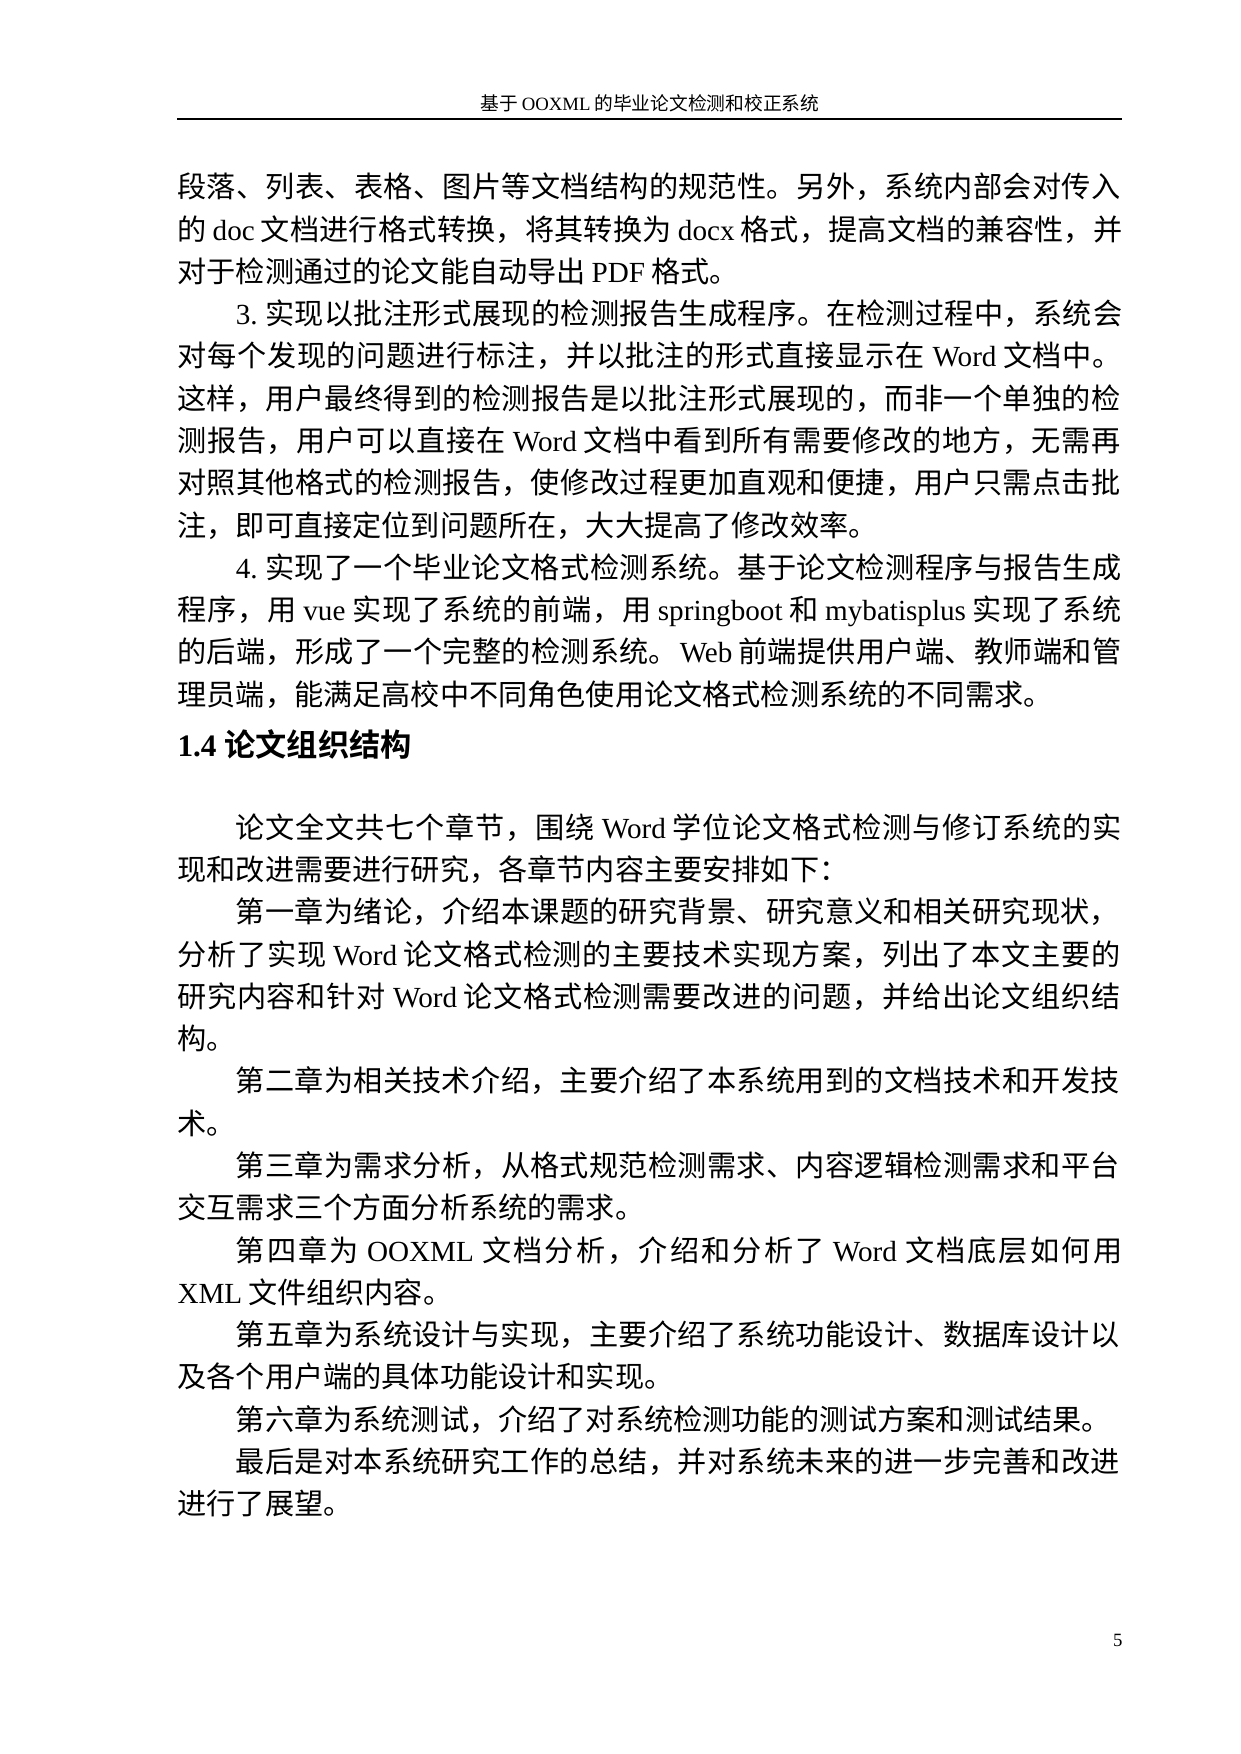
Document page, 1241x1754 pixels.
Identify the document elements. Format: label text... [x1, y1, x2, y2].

list 实现以批注形式展现的检测报告生成程序。在检测过程中，系统会对每个发现的问题进行标注，并以批注的形式直接显示在Word文档中。这样，用户最终得到的检测报告是以批注形式展现的，而非一个单独的检测报告，用户可以直接在Word文档中看到所有需要修改的地方，无需再对照其他格式的检测报告，使修改过程更加直观和便捷，用户只需点击批注，即可直接定位到问题所在，大大提高了修改效率。 [177, 291, 1122, 544]
text 论文全文共七个章节，围绕Word学位论文格式检测与修订系统的实现和改进需要进行研究，各章节内容主要安排如下： [177, 804, 1122, 889]
text 第四章为OOXML文档分析，介绍和分析了Word文档底层如何用XML文件组织内容。 [177, 1227, 1122, 1312]
text 第二章为相关技术介绍，主要介绍了本系统用到的文档技术和开发技术。 [177, 1058, 1122, 1143]
text 第三章为需求分析，从格式规范检测需求、内容逻辑检测需求和平台交互需求三个方面分析系统的需求。 [177, 1143, 1122, 1227]
text 第五章为系统设计与实现，主要介绍了系统功能设计、数据库设计以及各个用户端的具体功能设计和实现。 [177, 1312, 1122, 1396]
subtitle 论文组织结构 [177, 720, 1122, 765]
text 最后是对本系统研究工作的总结，并对系统未来的进一步完善和改进进行了展望。 [177, 1439, 1122, 1523]
text 第六章为系统测试，介绍了对系统检测功能的测试方案和测试结果。 [177, 1396, 1122, 1439]
list 实现了一个毕业论文格式检测系统。基于论文检测程序与报告生成程序，用vue实现了系统的前端，用springboot和mybatisplus实现了系统的后端，形成了一个完整的检测系统。Web前端提供用户端、教师端和管理员端，能满足高校中不同角色使用论文格式检测系统的不同需求。 [177, 544, 1122, 714]
text 第一章为绪论，介绍本课题的研究背景、研究意义和相关研究现状，分析了实现Word论文格式检测的主要技术实现方案，列出了本文主要的研究内容和针对Word论文格式检测需要改进的问题，并给出论文组织结构。 [177, 889, 1122, 1058]
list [177, 164, 1122, 291]
